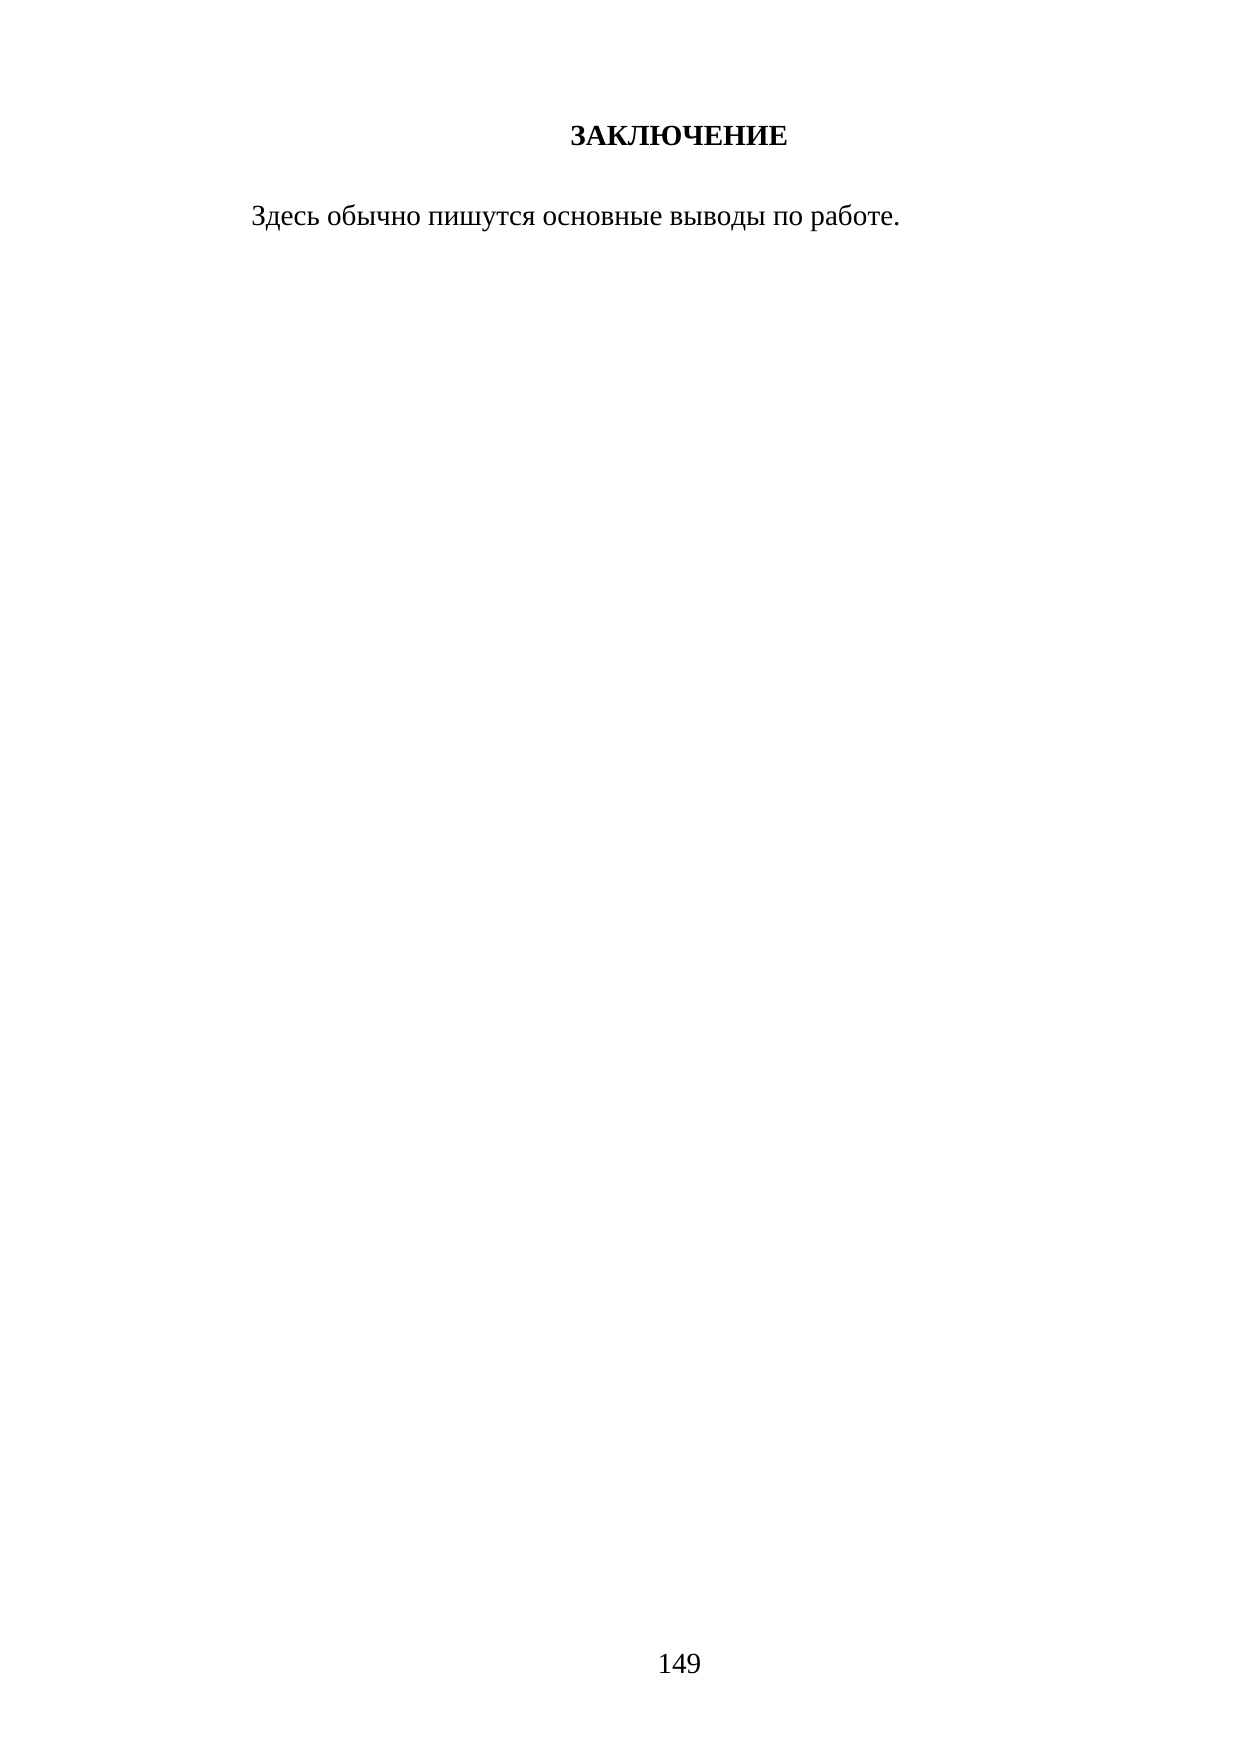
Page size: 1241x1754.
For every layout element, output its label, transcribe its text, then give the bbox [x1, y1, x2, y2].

text Заключение [177, 118, 1181, 152]
text Здесь обычно пишутся основные выводы по работе. [177, 198, 1181, 231]
